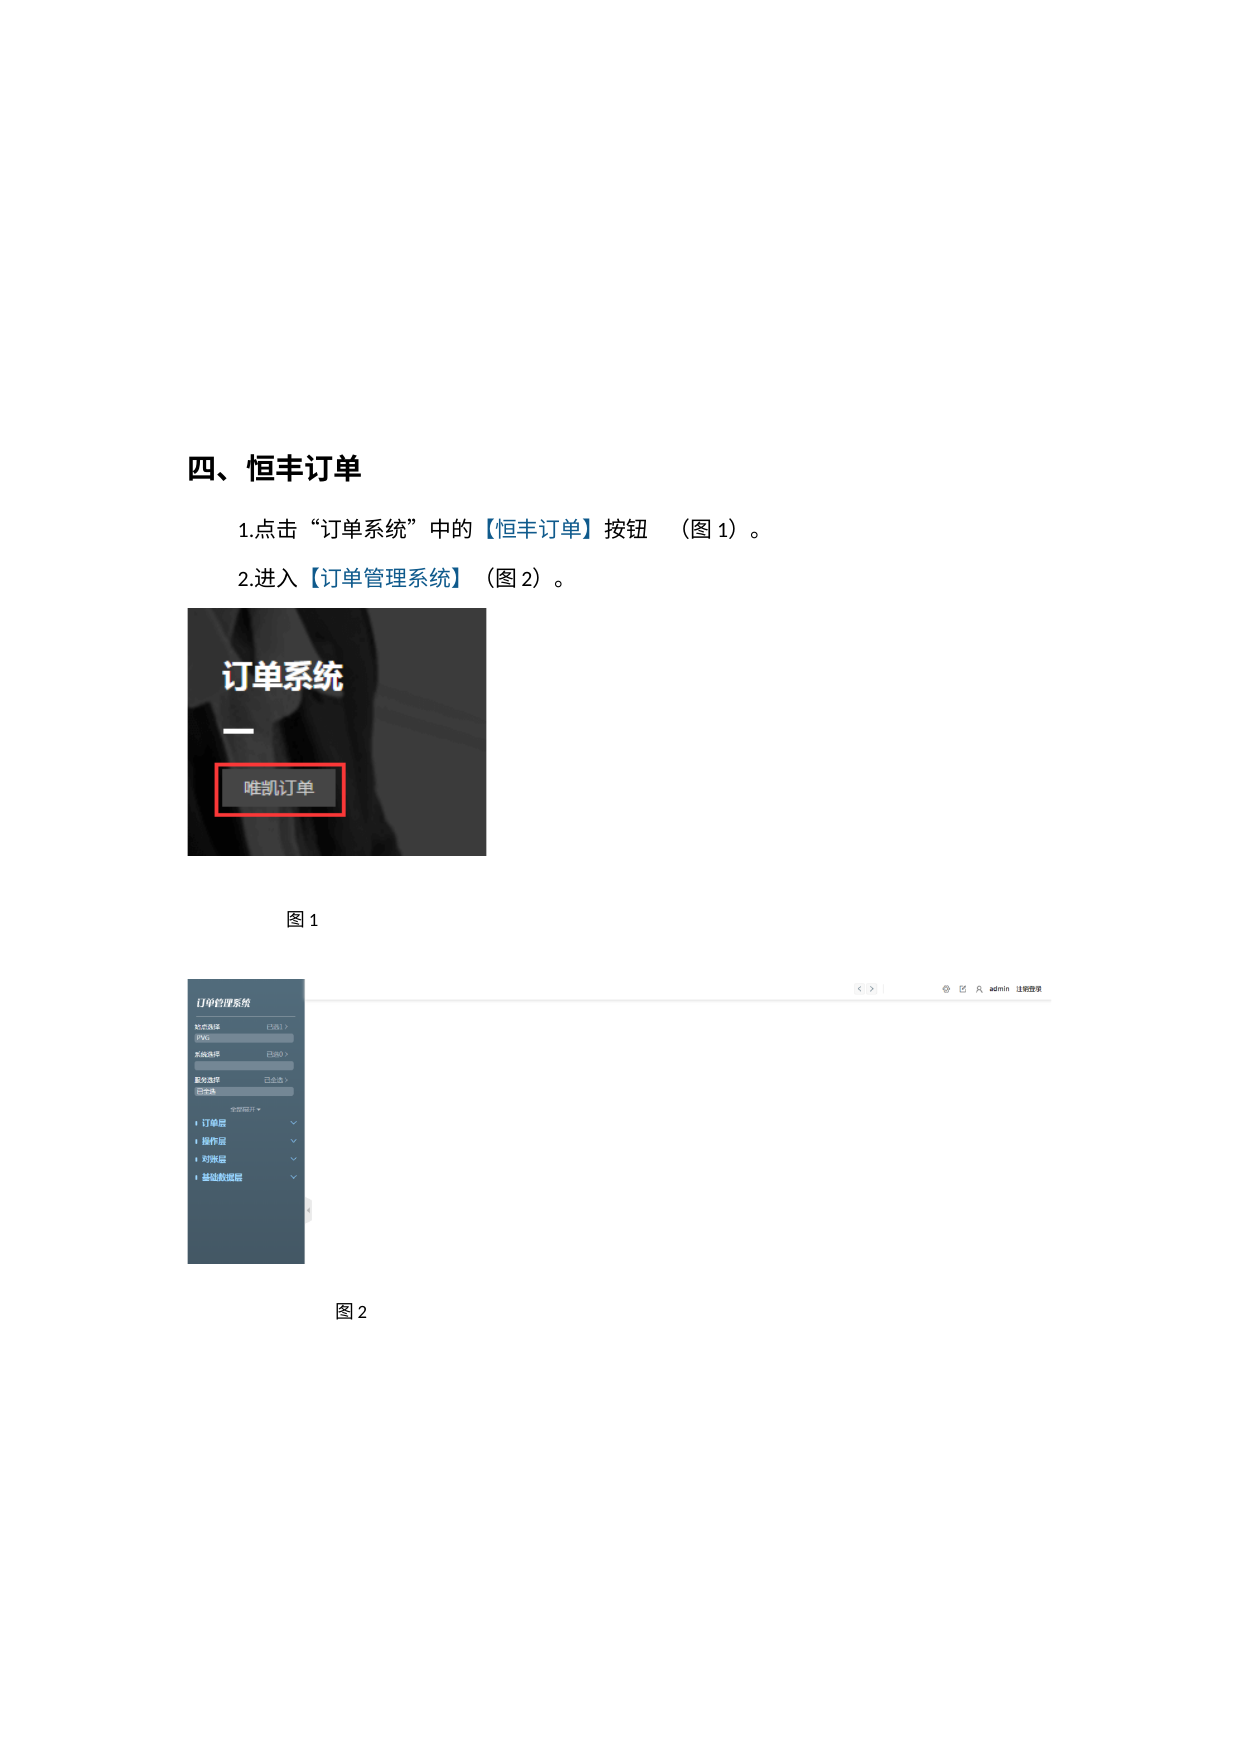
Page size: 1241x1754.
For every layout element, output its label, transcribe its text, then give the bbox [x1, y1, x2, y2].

text 2.进入【订单管理系统】（图2）。 [187, 560, 1053, 593]
text 1.点击“订单系统”中的【恒丰订单】按钮 （图1）。 [187, 512, 1053, 544]
subtitle 恒丰订单 [187, 434, 1053, 499]
picture [187, 608, 487, 856]
picture [187, 979, 1052, 1264]
